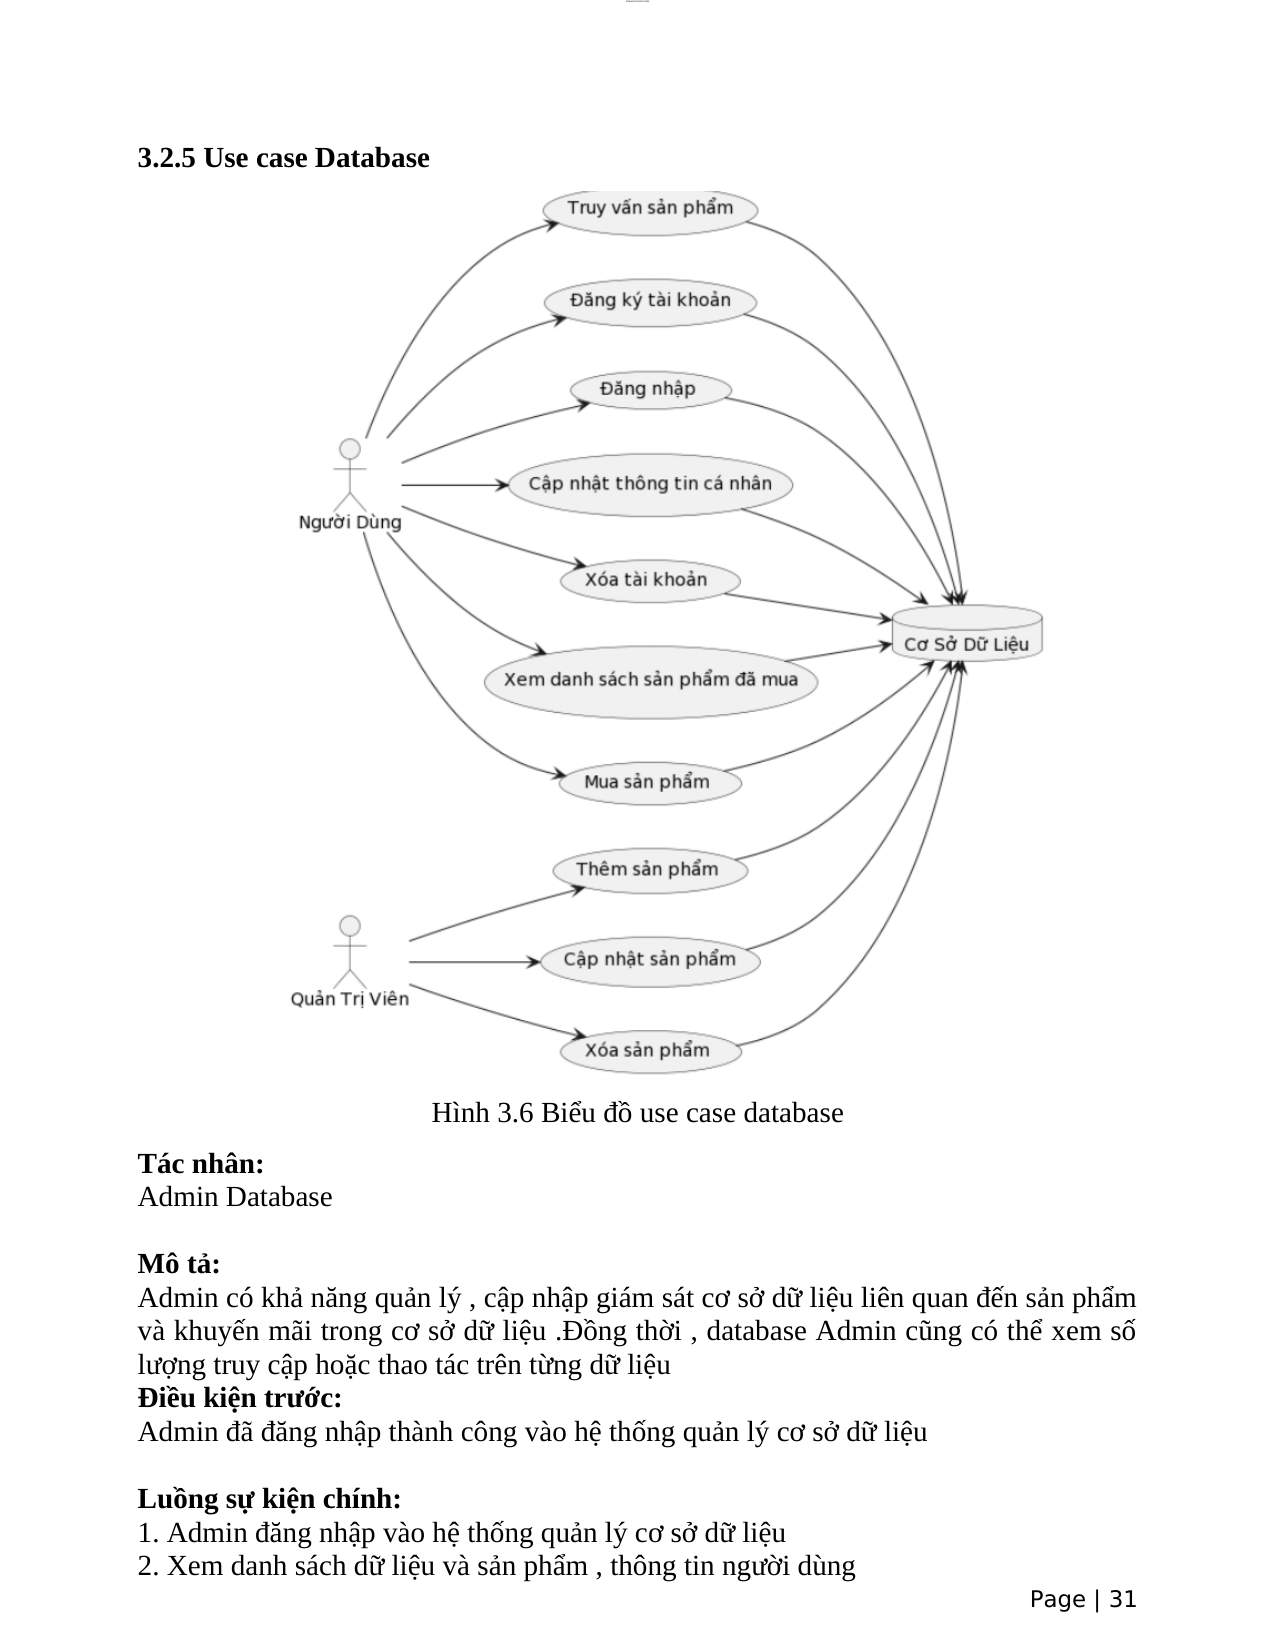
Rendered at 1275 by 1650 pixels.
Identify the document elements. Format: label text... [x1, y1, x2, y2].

text 1. Admin đăng nhập vào hệ thống quản lý cơ sở dữ liệu [137, 1515, 1137, 1548]
text Tác nhân: [137, 1146, 1137, 1179]
text Điều kiện trước: [137, 1381, 1137, 1414]
text 2. Xem danh sách dữ liệu và sản phẩm , thông tin người dùng [137, 1548, 1137, 1582]
text Mô tả: [137, 1246, 1137, 1280]
picture [137, 191, 1138, 1080]
text 3.2.5 Use case Database [137, 140, 1137, 174]
text Admin có khả năng quản lý , cập nhập giám sát cơ sở dữ liệu liên quan đến sản phẩm và khuyến mãi trong cơ sở dữ liệu .Đồng thời , database Admin cũng có thể xem số lượng truy cập hoặc thao tác trên từng dữ liệu [137, 1280, 1137, 1381]
text Admin đã đăng nhập thành công vào hệ thống quản lý cơ sở dữ liệu [137, 1414, 1137, 1448]
text Admin Database [137, 1179, 1137, 1213]
text Hình 3.6 Biểu đồ use case database [237, 1096, 1038, 1129]
text Luồng sự kiện chính: [137, 1481, 1137, 1515]
